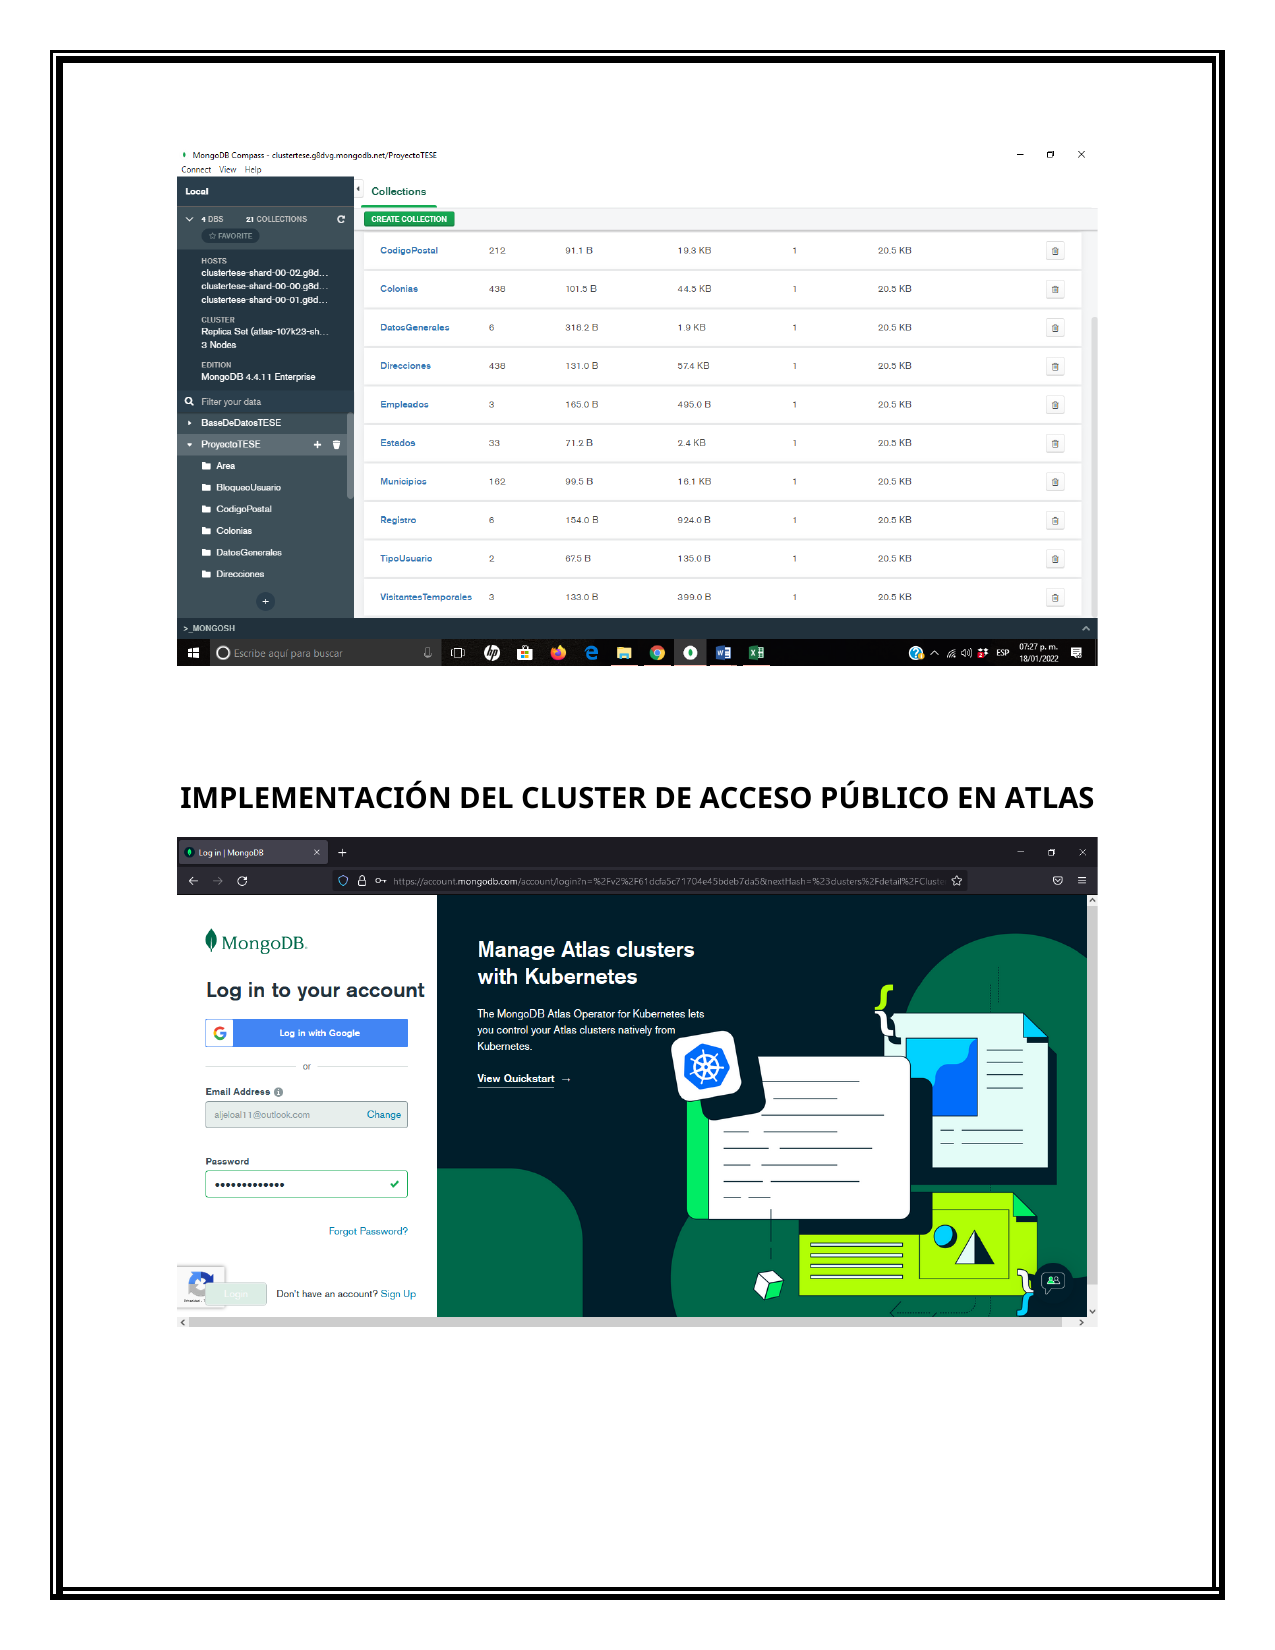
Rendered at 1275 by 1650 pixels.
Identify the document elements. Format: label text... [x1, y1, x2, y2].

text IMPLEMENTACIÓN DEL CLUSTER DE ACCESO PÚBLICO EN ATLAS [177, 778, 1098, 817]
picture [177, 837, 1098, 1327]
picture [177, 147, 1098, 666]
